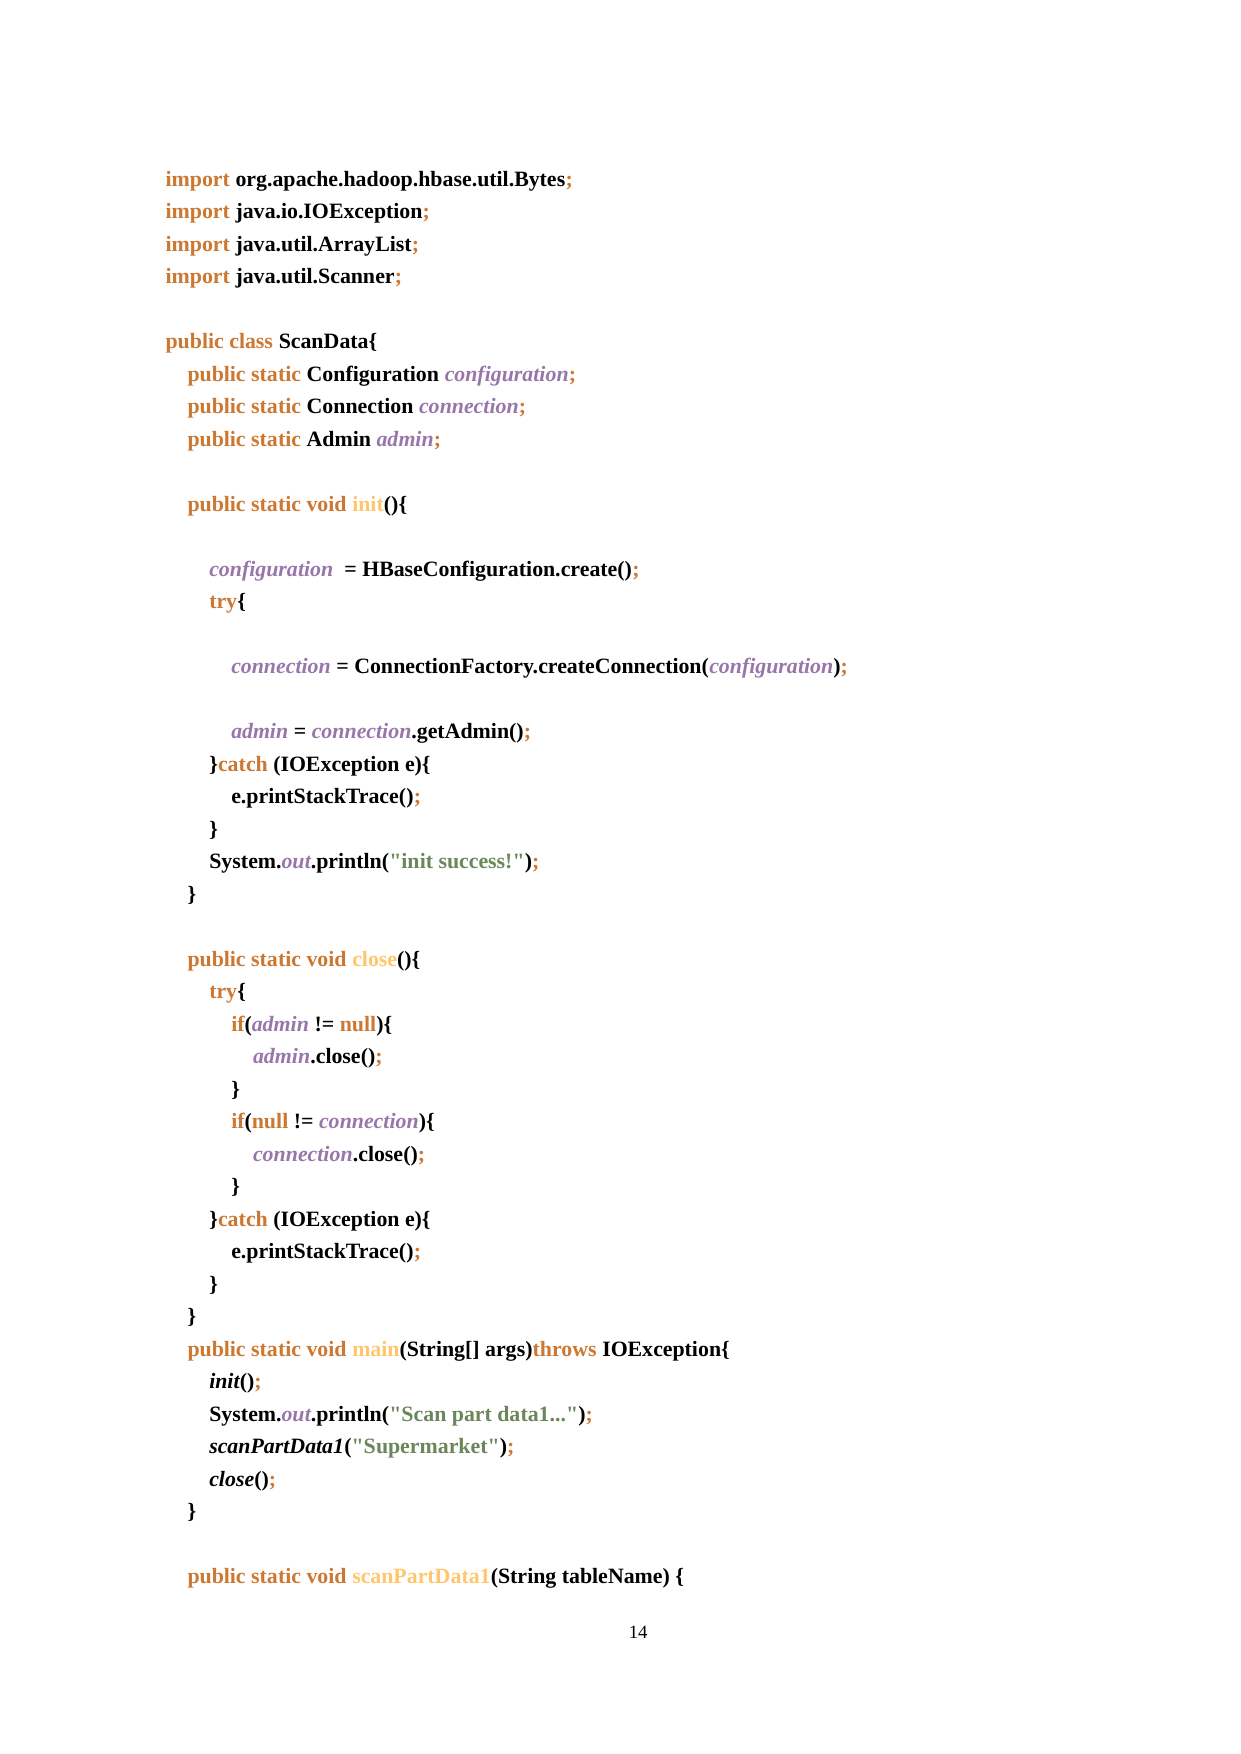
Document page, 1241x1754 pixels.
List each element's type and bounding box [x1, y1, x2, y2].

text [165, 162, 1110, 1592]
